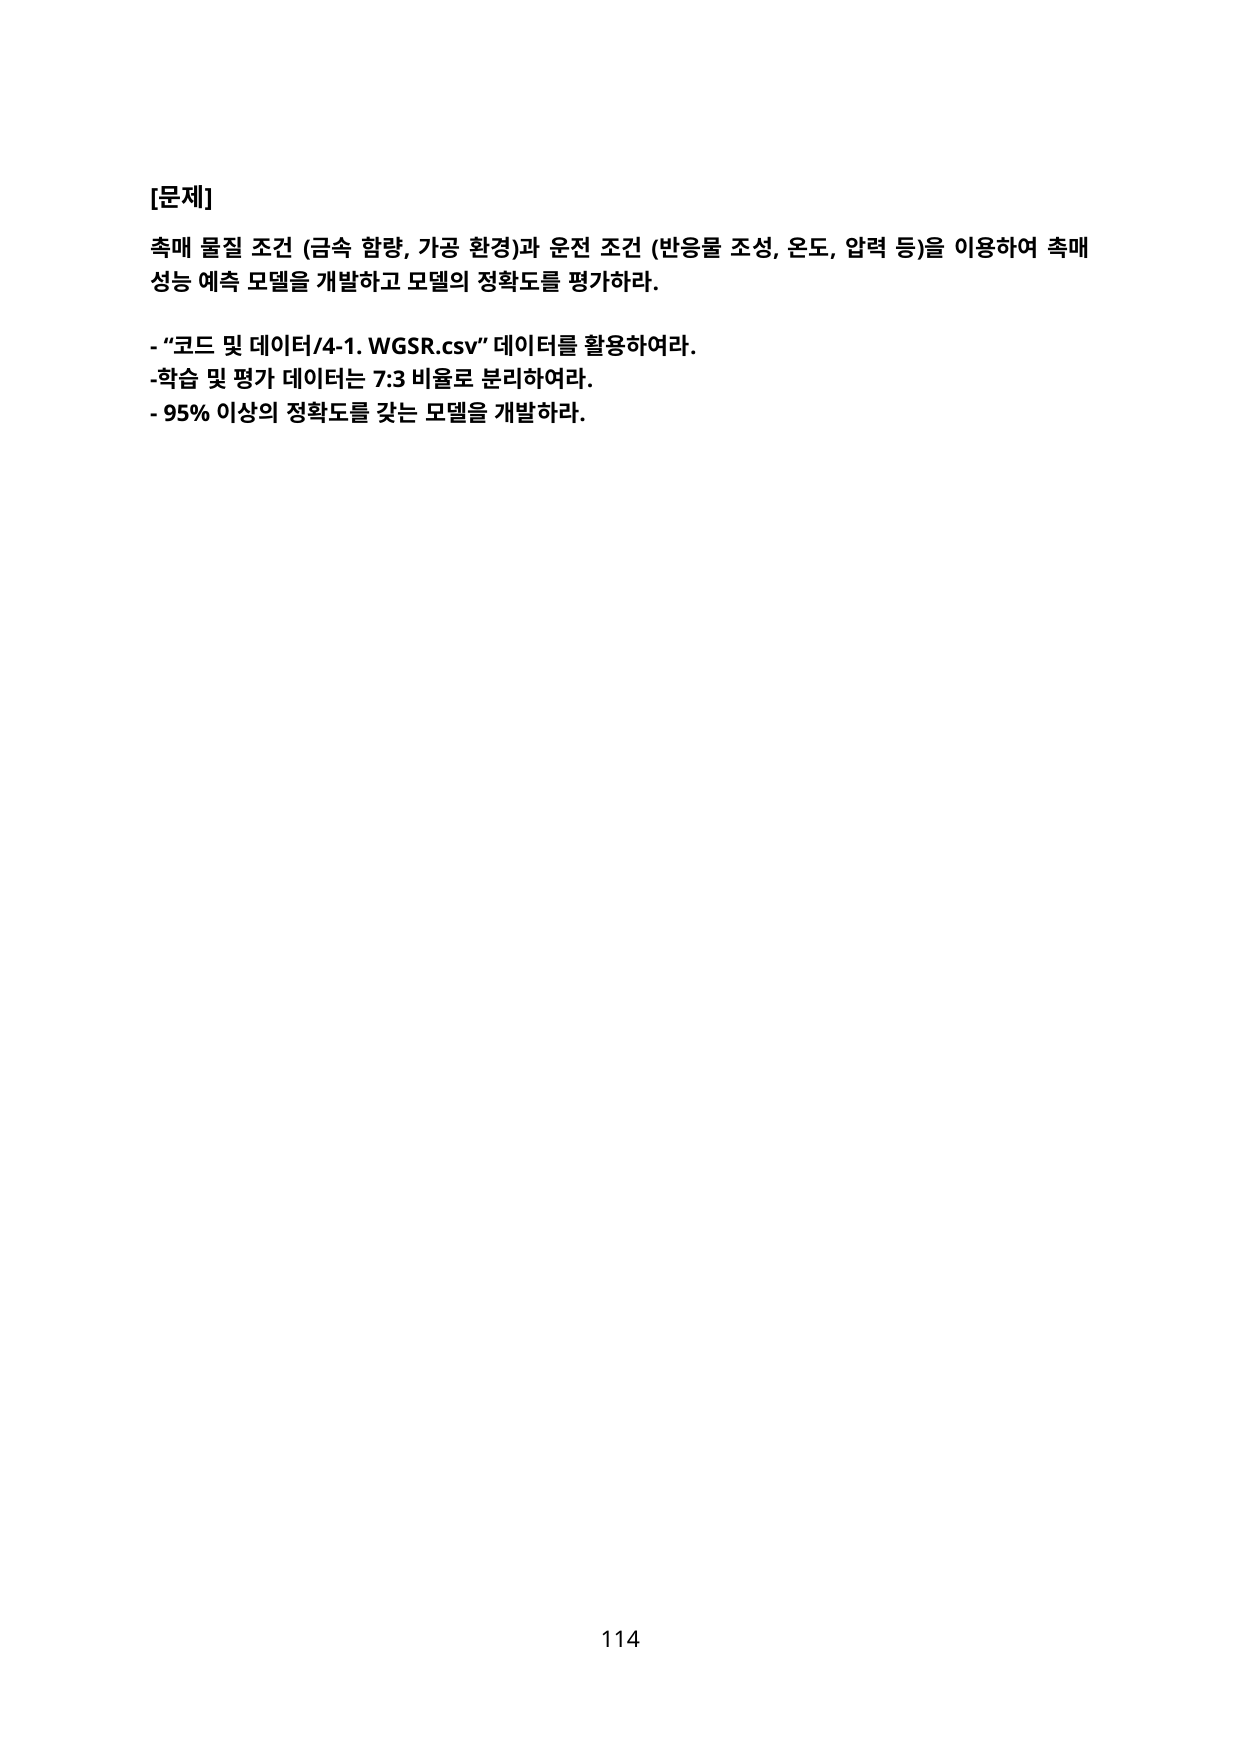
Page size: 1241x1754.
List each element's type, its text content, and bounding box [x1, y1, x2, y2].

subtitle [문제] [150, 177, 1090, 213]
text 촉매 물질 조건 (금속 함량, 가공 환경)과 운전 조건 (반응물 조성, 온도, 압력 등)을 이용하여 촉매 성능 예측 모델을 개발하고 모델의 정확도를 평가하라. [150, 230, 1090, 297]
text -학습 및 평가 데이터는 7:3 비율로 분리하여라. [150, 361, 1090, 395]
text - “코드 및 데이터/4-1. WGSR.csv” 데이터를 활용하여라. [150, 328, 1090, 361]
text - 95% 이상의 정확도를 갖는 모델을 개발하라. [150, 395, 1090, 428]
